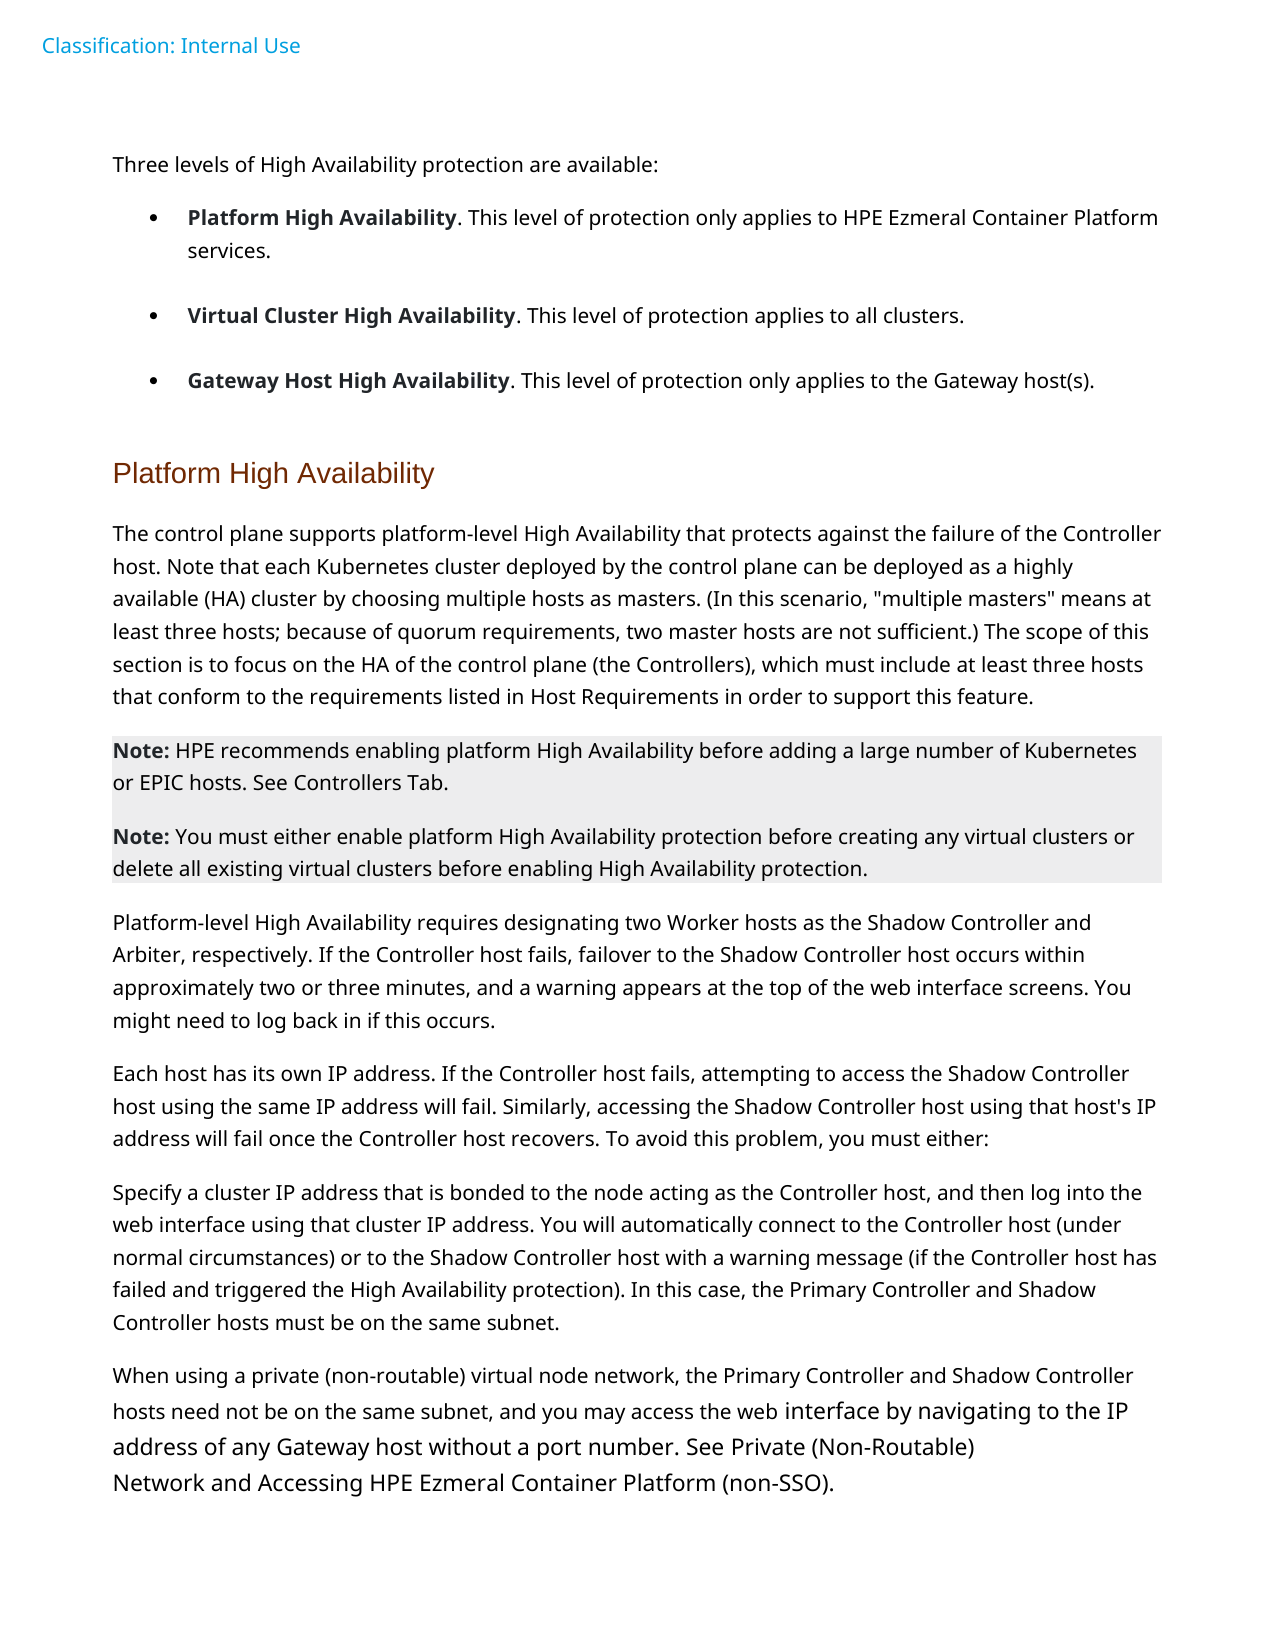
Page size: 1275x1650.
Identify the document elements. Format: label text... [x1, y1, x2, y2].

text Platform-level High Availability requires designating two Worker hosts as the Shadow Controller and Arbiter, respectively. If the Controller host fails, failover to the Shadow Controller host occurs within approximately two or three minutes, and a warning appears at the top of the web interface screens. You might need to log back in if this occurs. [112, 908, 1162, 1034]
list Virtual Cluster High Availability. This level of protection applies to all clusters. [150, 301, 1162, 330]
text Specify a cluster IP address that is bonded to the node acting as the Controller host, and then log into the web interface using that cluster IP address. You will automatically connect to the Controller host (under normal circumstances) or to the Shadow Controller host with a warning message (if the Controller host has failed and triggered the High Availability protection). In this case, the Primary Controller and Shadow Controller hosts must be on the same subnet. [112, 1178, 1162, 1337]
text Note: HPE recommends enabling platform High Availability before adding a large number of Kubernetes or EPIC hosts. See Controllers Tab. [112, 736, 1162, 797]
text Note: You must either enable platform High Availability protection before creating any virtual clusters or delete all existing virtual clusters before enabling High Availability protection. [112, 822, 1162, 883]
text Three levels of High Availability protection are available: [112, 150, 1162, 178]
text When using a private (non-routable) virtual node network, the Primary Controller and Shadow Controller hosts need not be on the same subnet, and you may access the web interface by navigating to the IP address of any Gateway host without a port number. See Private (Non-Routable) Network and Accessing HPE Ezmeral Container Platform (non-SSO). [112, 1362, 1162, 1498]
text Each host has its own IP address. If the Controller host fails, attempting to access the Shadow Controller host using the same IP address will fail. Similarly, accessing the Shadow Controller host using that host's IP address will fail once the Controller host recovers. To avoid this problem, you must either: [112, 1059, 1162, 1153]
list Platform High Availability. This level of protection only applies to HPE Ezmeral Container Platform services. [150, 203, 1162, 264]
list Gateway Host High Availability. This level of protection only applies to the Gateway host(s). [150, 366, 1162, 395]
subtitle Platform High Availability [112, 456, 1162, 489]
text The control plane supports platform-level High Availability that protects against the failure of the Controller host. Note that each Kubernetes cluster deployed by the control plane can be deployed as a highly available (HA) cluster by choosing multiple hosts as masters. (In this scenario, "multiple masters" means at least three hosts; because of quorum requirements, two master hosts are not sufficient.) The scope of this section is to focus on the HA of the control plane (the Controllers), which must include at least three hosts that conform to the requirements listed in Host Requirements in order to support this feature. [112, 519, 1162, 711]
